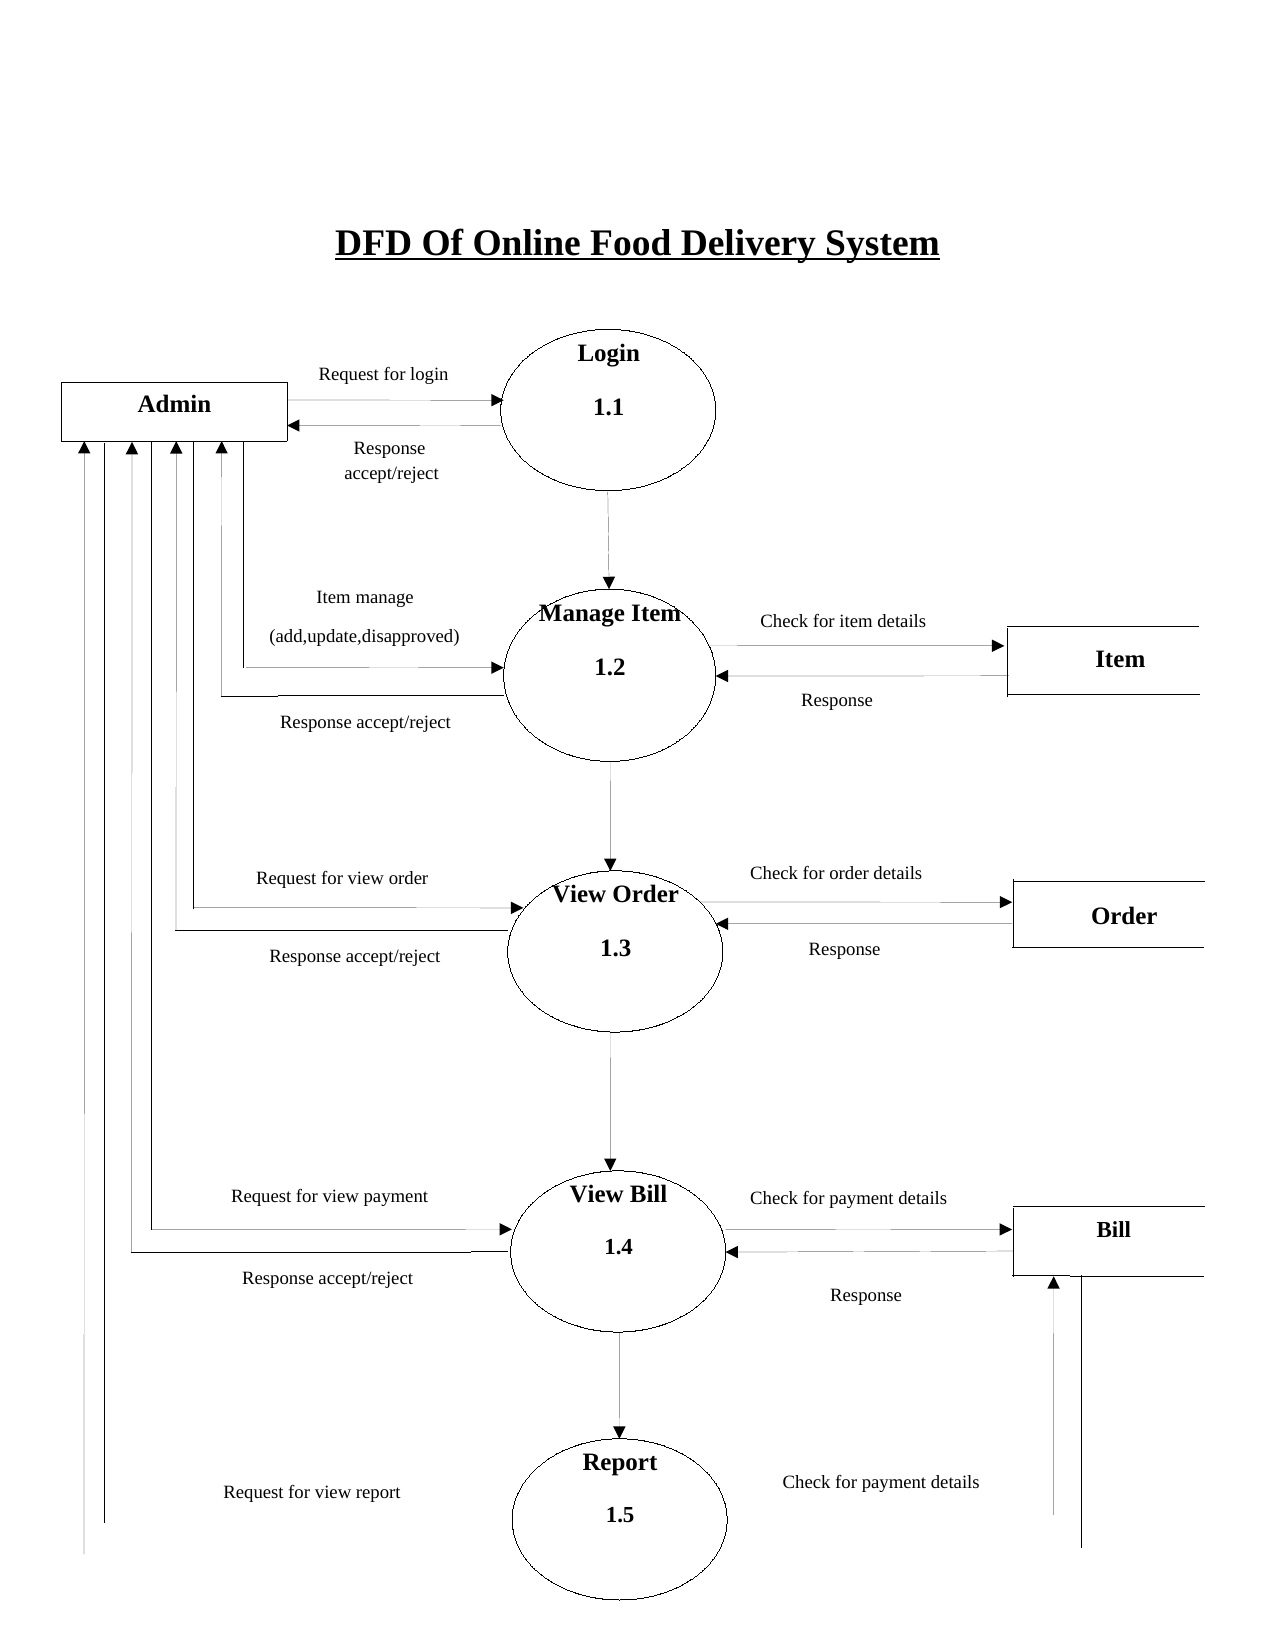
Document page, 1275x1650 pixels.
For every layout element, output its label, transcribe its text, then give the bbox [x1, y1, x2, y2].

text DFD Of Online Food Delivery System [150, 220, 1125, 263]
